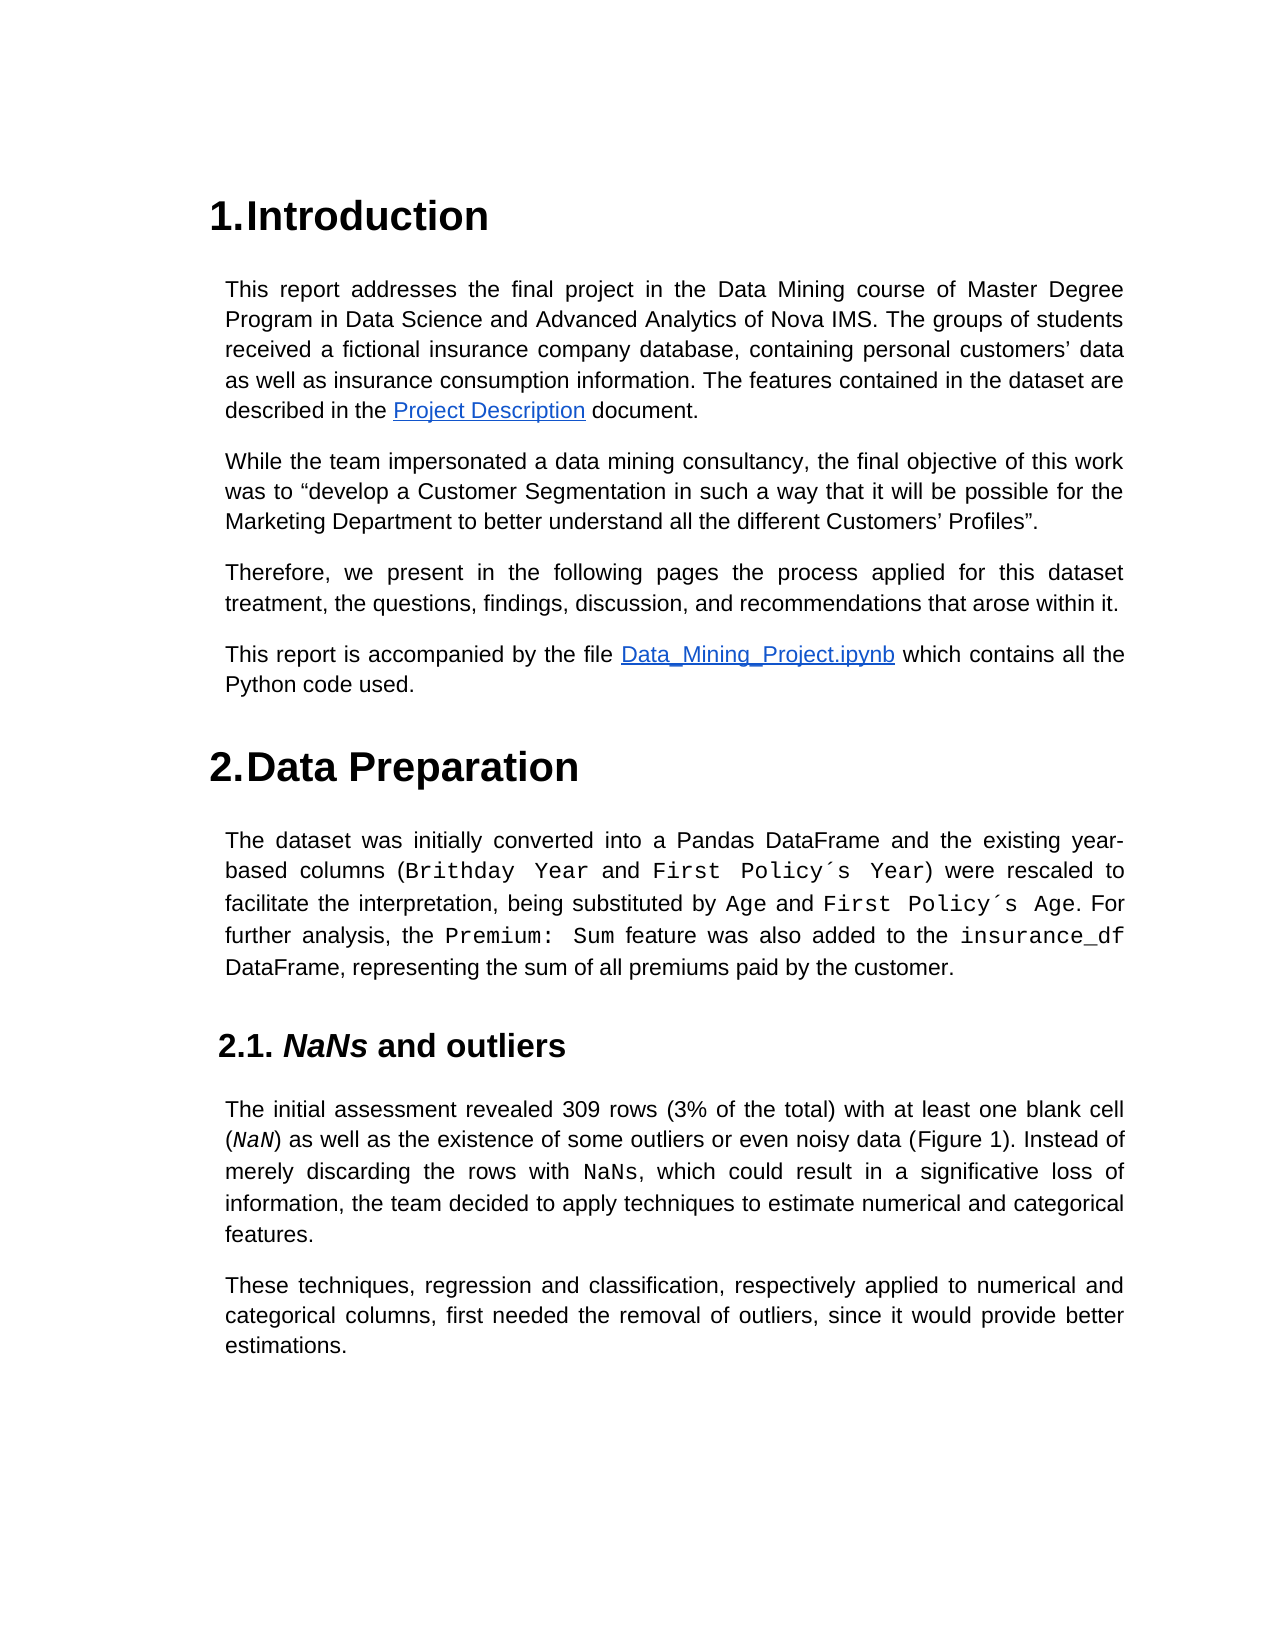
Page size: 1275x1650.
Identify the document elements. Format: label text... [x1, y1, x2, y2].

subtitle Data Preparation [209, 743, 1125, 791]
subtitle Introduction [209, 192, 1125, 239]
text The dataset was initially converted into a Pandas DataFrame and the existing year-based columns (Brithday Year and First Policy´s Year) were rescaled to facilitate the interpretation, being substituted by Age and First Policy´s Age. For further analysis, the Premium: Sum feature was also added to the insurance_df DataFrame, representing the sum of all premiums paid by the customer. [225, 827, 1125, 980]
text This report addresses the final project in the Data Mining course of Master Degree Program in Data Science and Advanced Analytics of Nova IMS. The groups of students received a fictional insurance company database, containing personal customers’ data as well as insurance consumption information. The features contained in the dataset are described in the Project Description document. [225, 276, 1125, 423]
text This report is accompanied by the file Data_Mining_Project.ipynb which contains all the Python code used. [225, 641, 1125, 697]
text Therefore, we present in the following pages the process applied for this dataset treatment, the questions, findings, discussion, and recommendations that arose within it. [225, 559, 1125, 616]
text While the team impersonated a data mining consultancy, the final objective of this work was to “develop a Customer Segmentation in such a way that it will be possible for the Marketing Department to better understand all the different Customers’ Profiles”. [225, 448, 1125, 535]
text These techniques, regression and classification, respectively applied to numerical and categorical columns, first needed the removal of outliers, since it would provide better estimations. [225, 1272, 1125, 1358]
text The initial assessment revealed 309 rows (3% of the total) with at least one blank cell (NaN) as well as the existence of some outliers or even noisy data (Figure 1). Instead of merely discarding the rows with NaNs, which could result in a significative loss of information, the team decided to apply techniques to estimate numerical and categorical features. [225, 1096, 1125, 1247]
subtitle NaNs and outliers [218, 1026, 1125, 1064]
